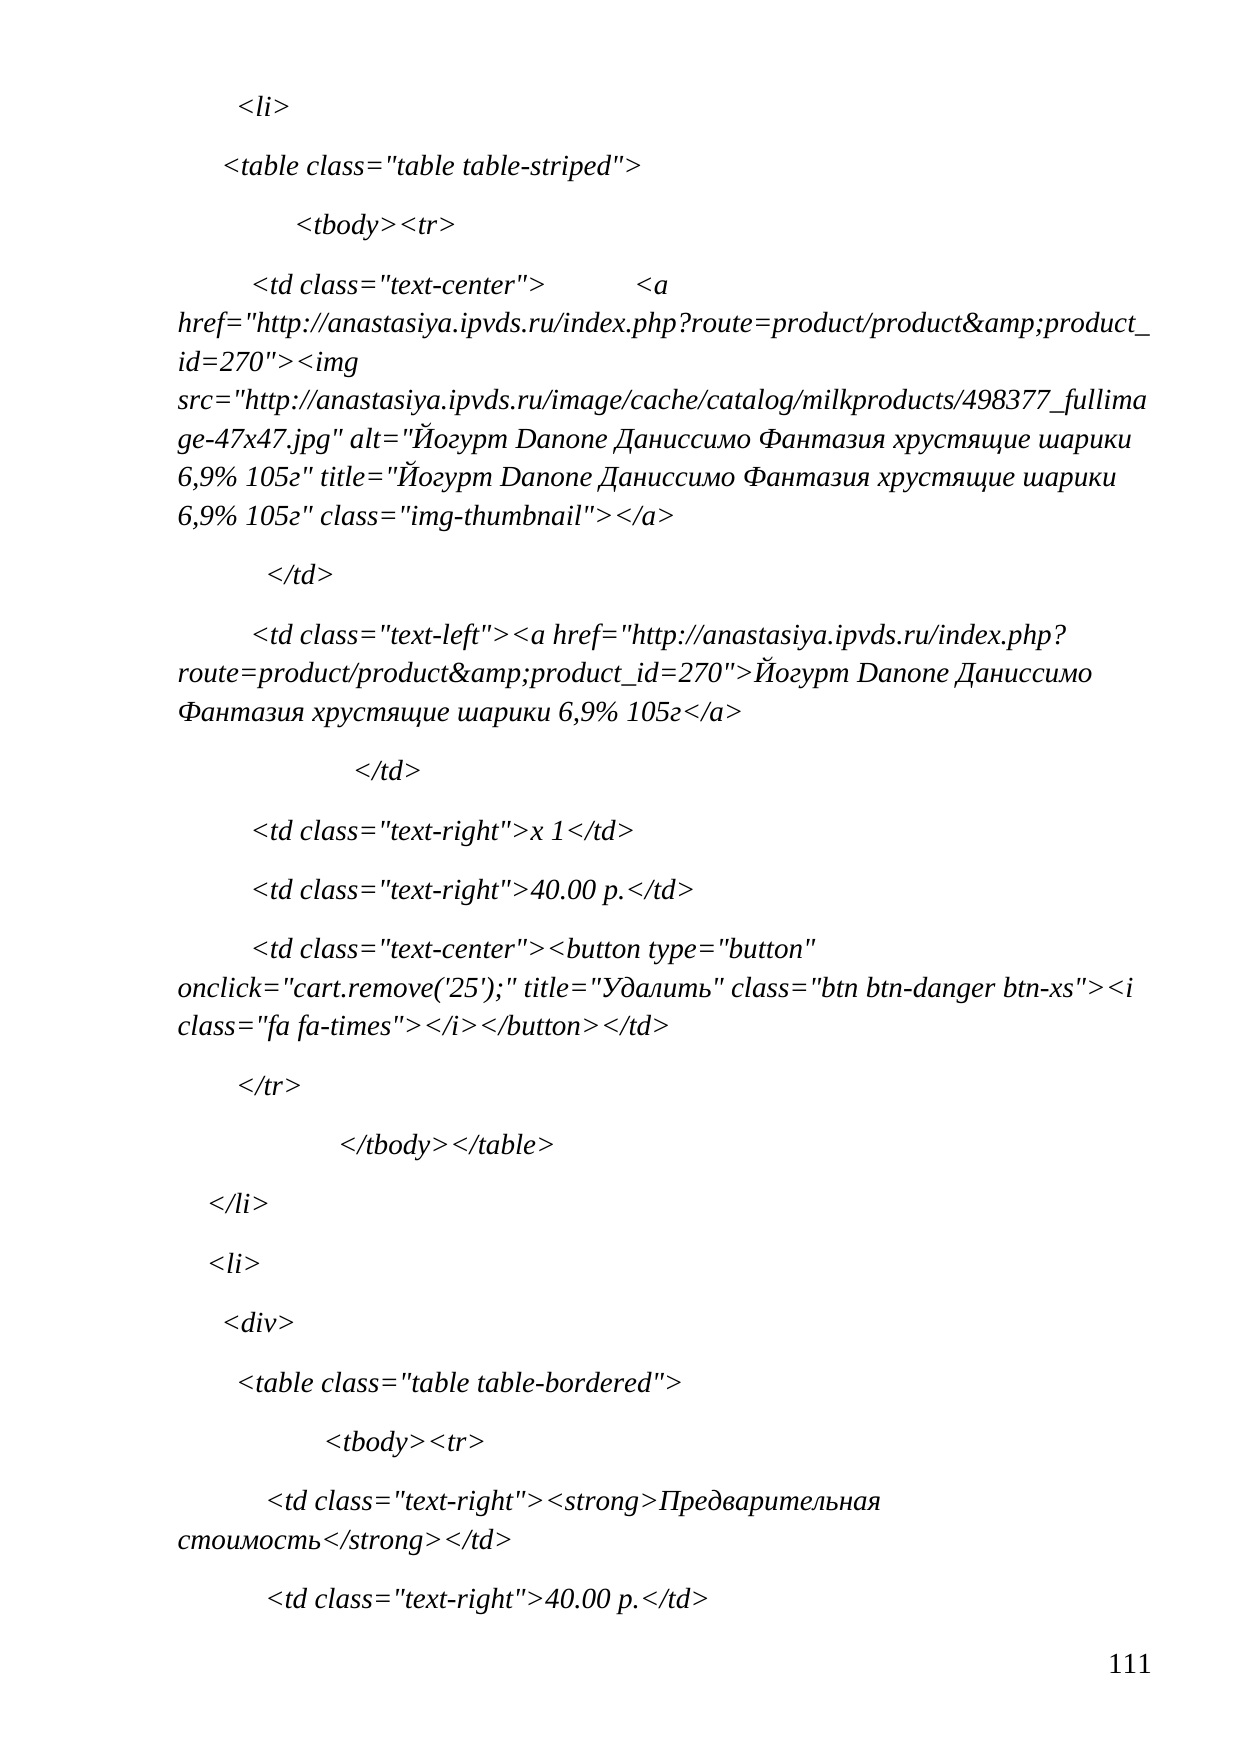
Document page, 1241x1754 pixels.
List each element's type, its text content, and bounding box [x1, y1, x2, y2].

text <li> [177, 1246, 1152, 1279]
text <td class="text-right"><strong>Предварительная стоимость</strong></td> [177, 1483, 1152, 1556]
text <table class="table table-striped"> [177, 148, 1152, 182]
text </td> [177, 557, 1152, 591]
text <td class="text-center"><button type="button" onclick="cart.remove('25');" title="Удалить" class="btn btn-danger btn-xs"><i class="fa fa-times"></i></button></td> [177, 931, 1152, 1042]
text <td class="text-center"> <a href="http://anastasiya.ipvds.ru/index.php?route=product/product&amp;product_id=270"><img src="http://anastasiya.ipvds.ru/image/cache/catalog/milkproducts/498377_fullimage-47x47.jpg" alt="Йогурт Danone Даниссимо Фантазия хрустящие шарики 6,9% 105г" title="Йогурт Danone Даниссимо Фантазия хрустящие шарики 6,9% 105г" class="img-thumbnail"></a> [177, 267, 1152, 532]
text <td class="text-right">40.00 р.</td> [177, 872, 1152, 906]
text <td class="text-right">40.00 р.</td> [177, 1581, 1152, 1615]
text </li> [177, 1187, 1152, 1220]
text <table class="table table-bordered"> [177, 1365, 1152, 1398]
text <td class="text-right">x 1</td> [177, 813, 1152, 846]
text <div> [177, 1305, 1152, 1339]
text </td> [177, 753, 1152, 787]
text </tbody></table> [177, 1127, 1152, 1161]
text <tbody><tr> [177, 207, 1152, 241]
text <td class="text-left"><a href="http://anastasiya.ipvds.ru/index.php?route=product/product&amp;product_id=270">Йогурт Danone Даниссимо Фантазия хрустящие шарики 6,9% 105г</a> [177, 617, 1152, 727]
text <tbody><tr> [177, 1424, 1152, 1458]
text </tr> [177, 1068, 1152, 1101]
text <li> [177, 89, 1152, 122]
